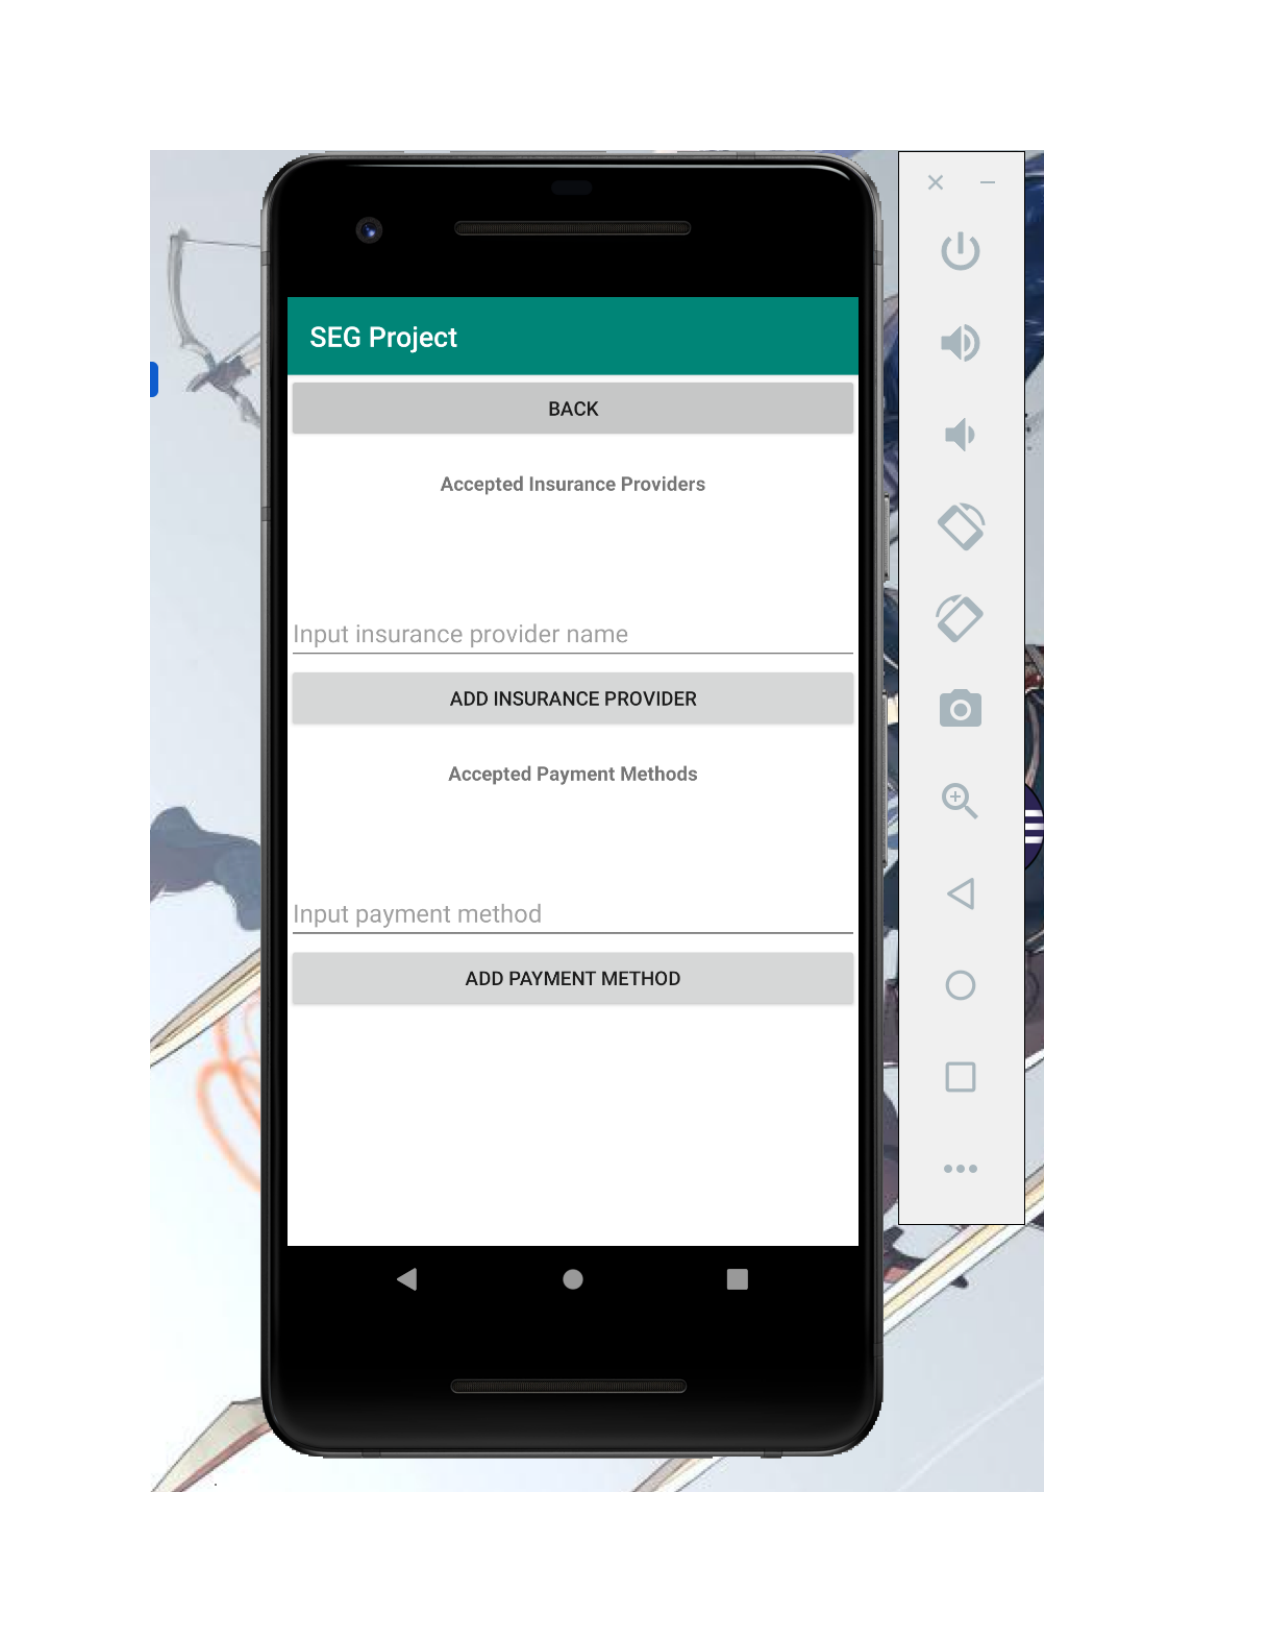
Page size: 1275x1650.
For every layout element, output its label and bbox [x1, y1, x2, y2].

picture [150, 150, 1044, 1492]
